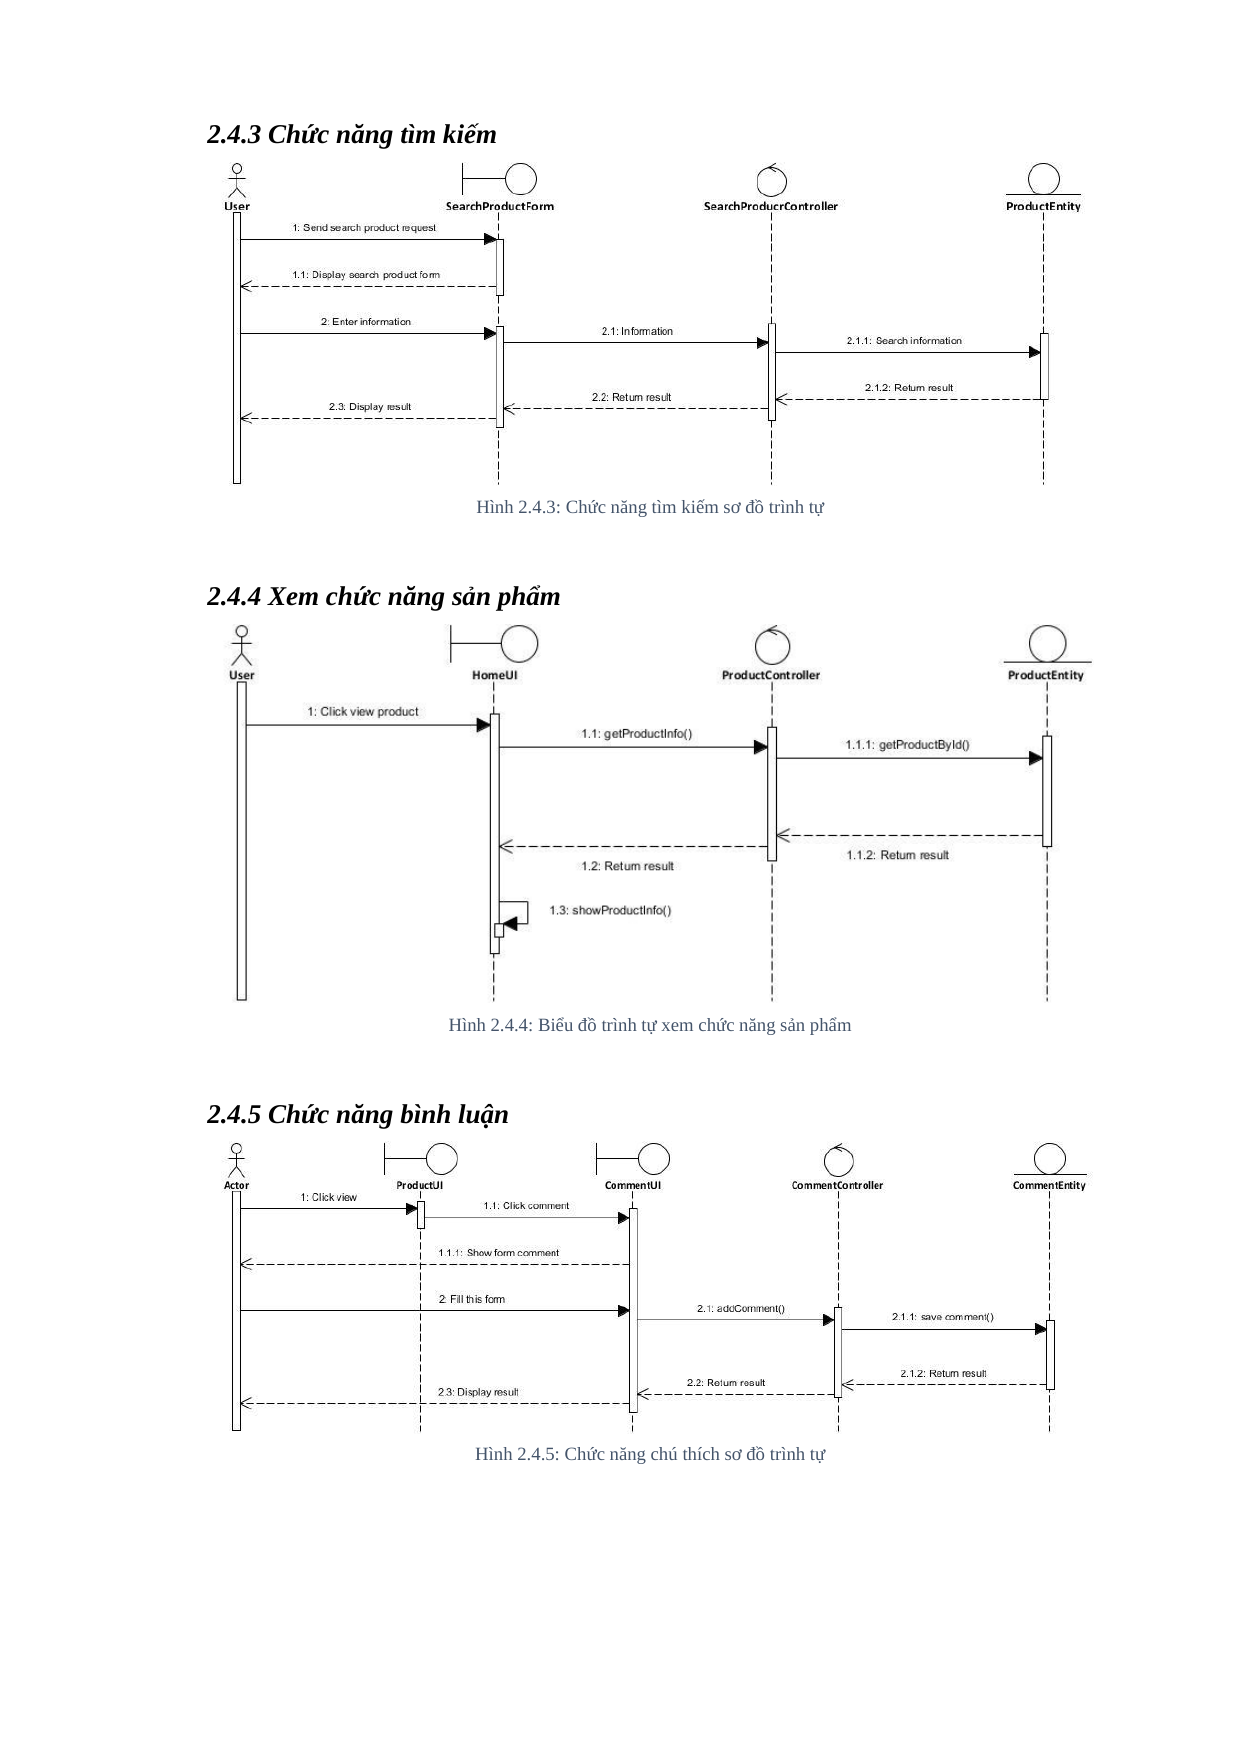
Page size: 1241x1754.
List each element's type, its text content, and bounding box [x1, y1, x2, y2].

text Hình 2.4.4: Biểu đồ trình tự xem chức năng sản phẩm [207, 1013, 1093, 1035]
picture [207, 162, 1094, 487]
subtitle 2.4.5 Chức năng bình luận [207, 1098, 1093, 1129]
subtitle 2.4.3 Chức năng tìm kiếm [207, 118, 1093, 150]
text Hình 2.4.5: Chức năng chú thích sơ đồ trình tự [207, 1442, 1093, 1464]
text Hình 2.4.3: Chức năng tìm kiếm sơ đồ trình tự [207, 496, 1093, 517]
picture [207, 1141, 1094, 1434]
subtitle 2.4.4 Xem chức năng sản phẩm [207, 581, 1093, 612]
picture [207, 624, 1094, 1005]
